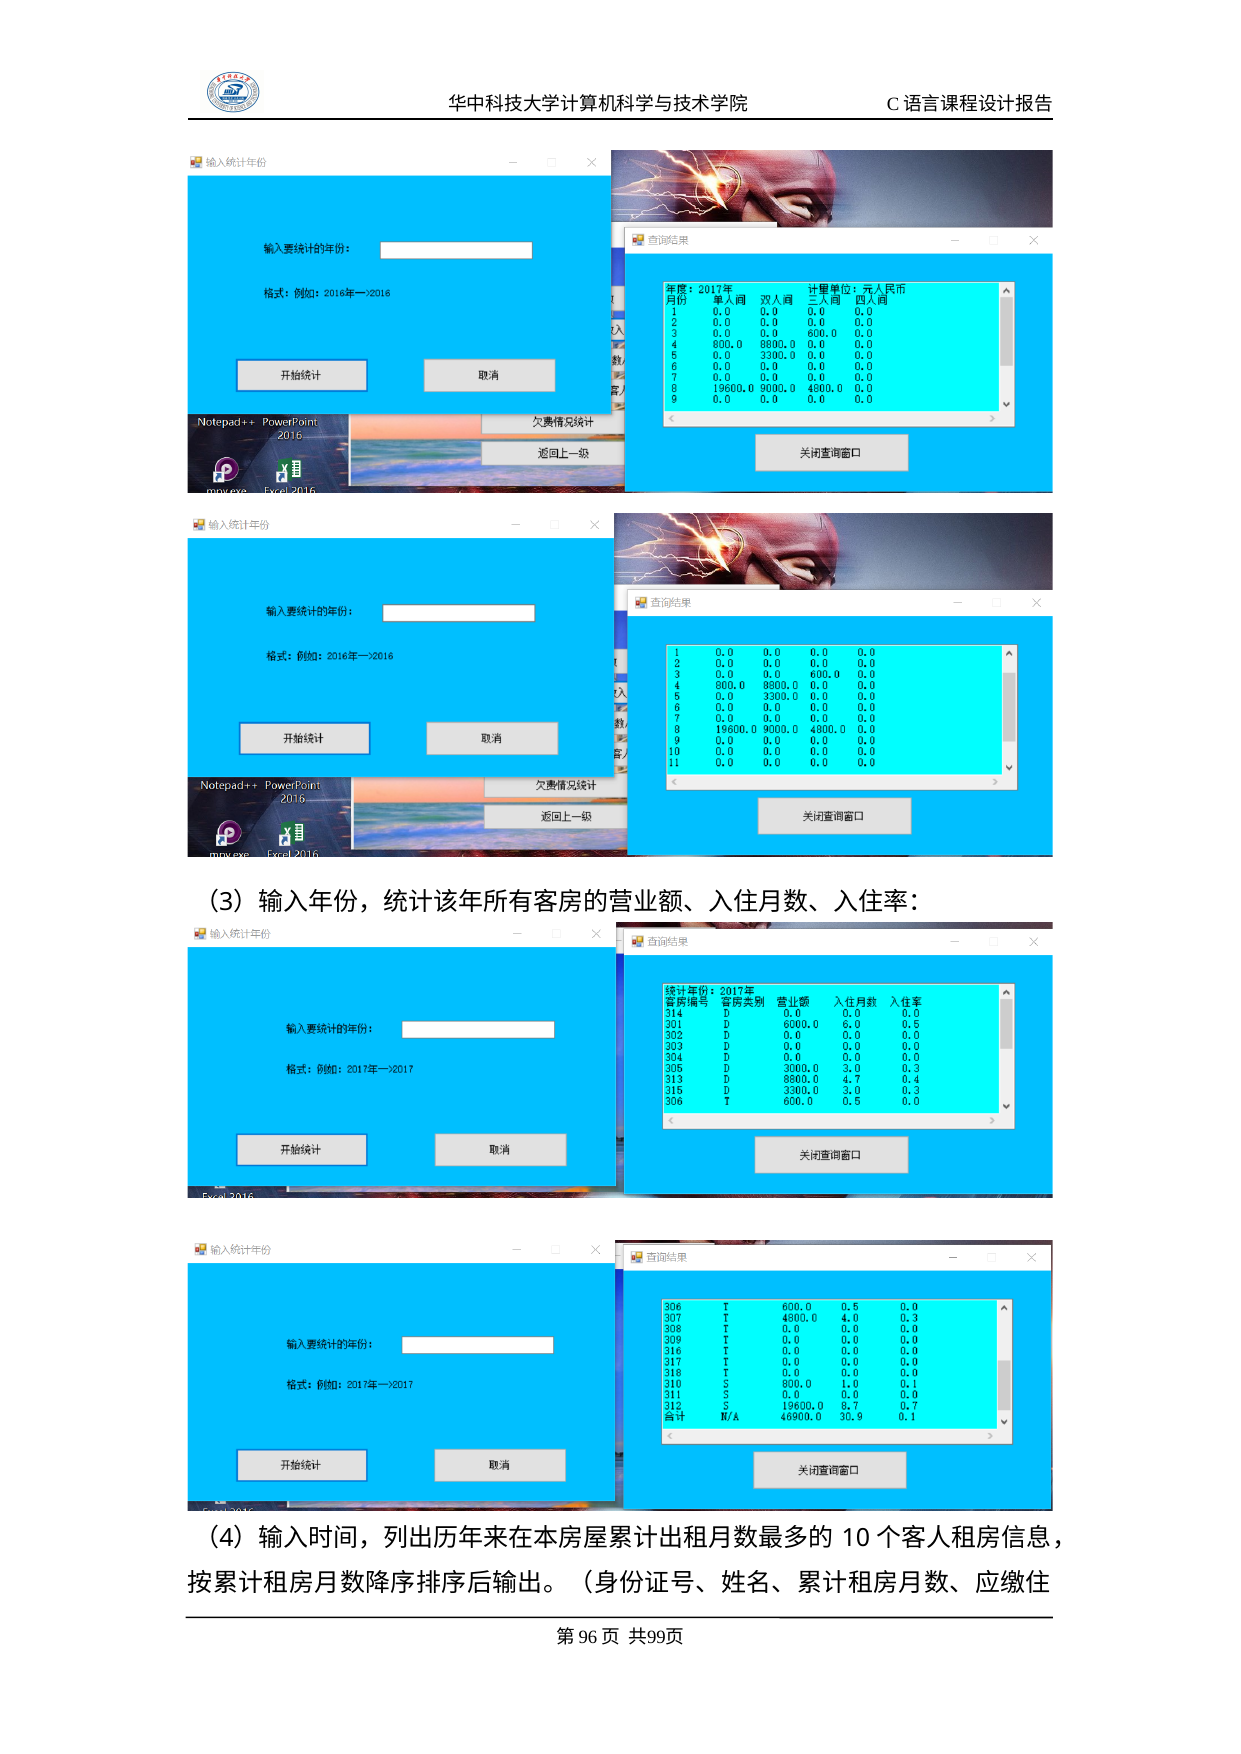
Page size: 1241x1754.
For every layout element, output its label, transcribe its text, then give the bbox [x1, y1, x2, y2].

picture [237, 1135, 367, 1165]
picture [187, 1240, 1053, 1511]
picture [187, 150, 1053, 493]
picture [663, 282, 1015, 427]
picture [237, 360, 367, 391]
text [187, 1513, 1053, 1604]
picture [758, 798, 911, 834]
picture [402, 1337, 553, 1353]
picture [435, 1449, 565, 1481]
picture [237, 1450, 367, 1481]
picture [424, 359, 555, 391]
text （3）输入年份，统计该年所有客房的营业额、入住月数、入住率： [187, 877, 1053, 922]
picture [663, 983, 1015, 1129]
picture [383, 605, 535, 622]
picture [240, 723, 370, 754]
picture [755, 1137, 908, 1173]
picture [187, 922, 1053, 1198]
picture [402, 1021, 554, 1038]
picture [187, 513, 1053, 857]
picture [435, 1134, 566, 1166]
picture [427, 722, 558, 754]
picture [666, 645, 1018, 790]
picture [756, 435, 908, 471]
picture [380, 242, 532, 259]
picture [200, 70, 264, 113]
